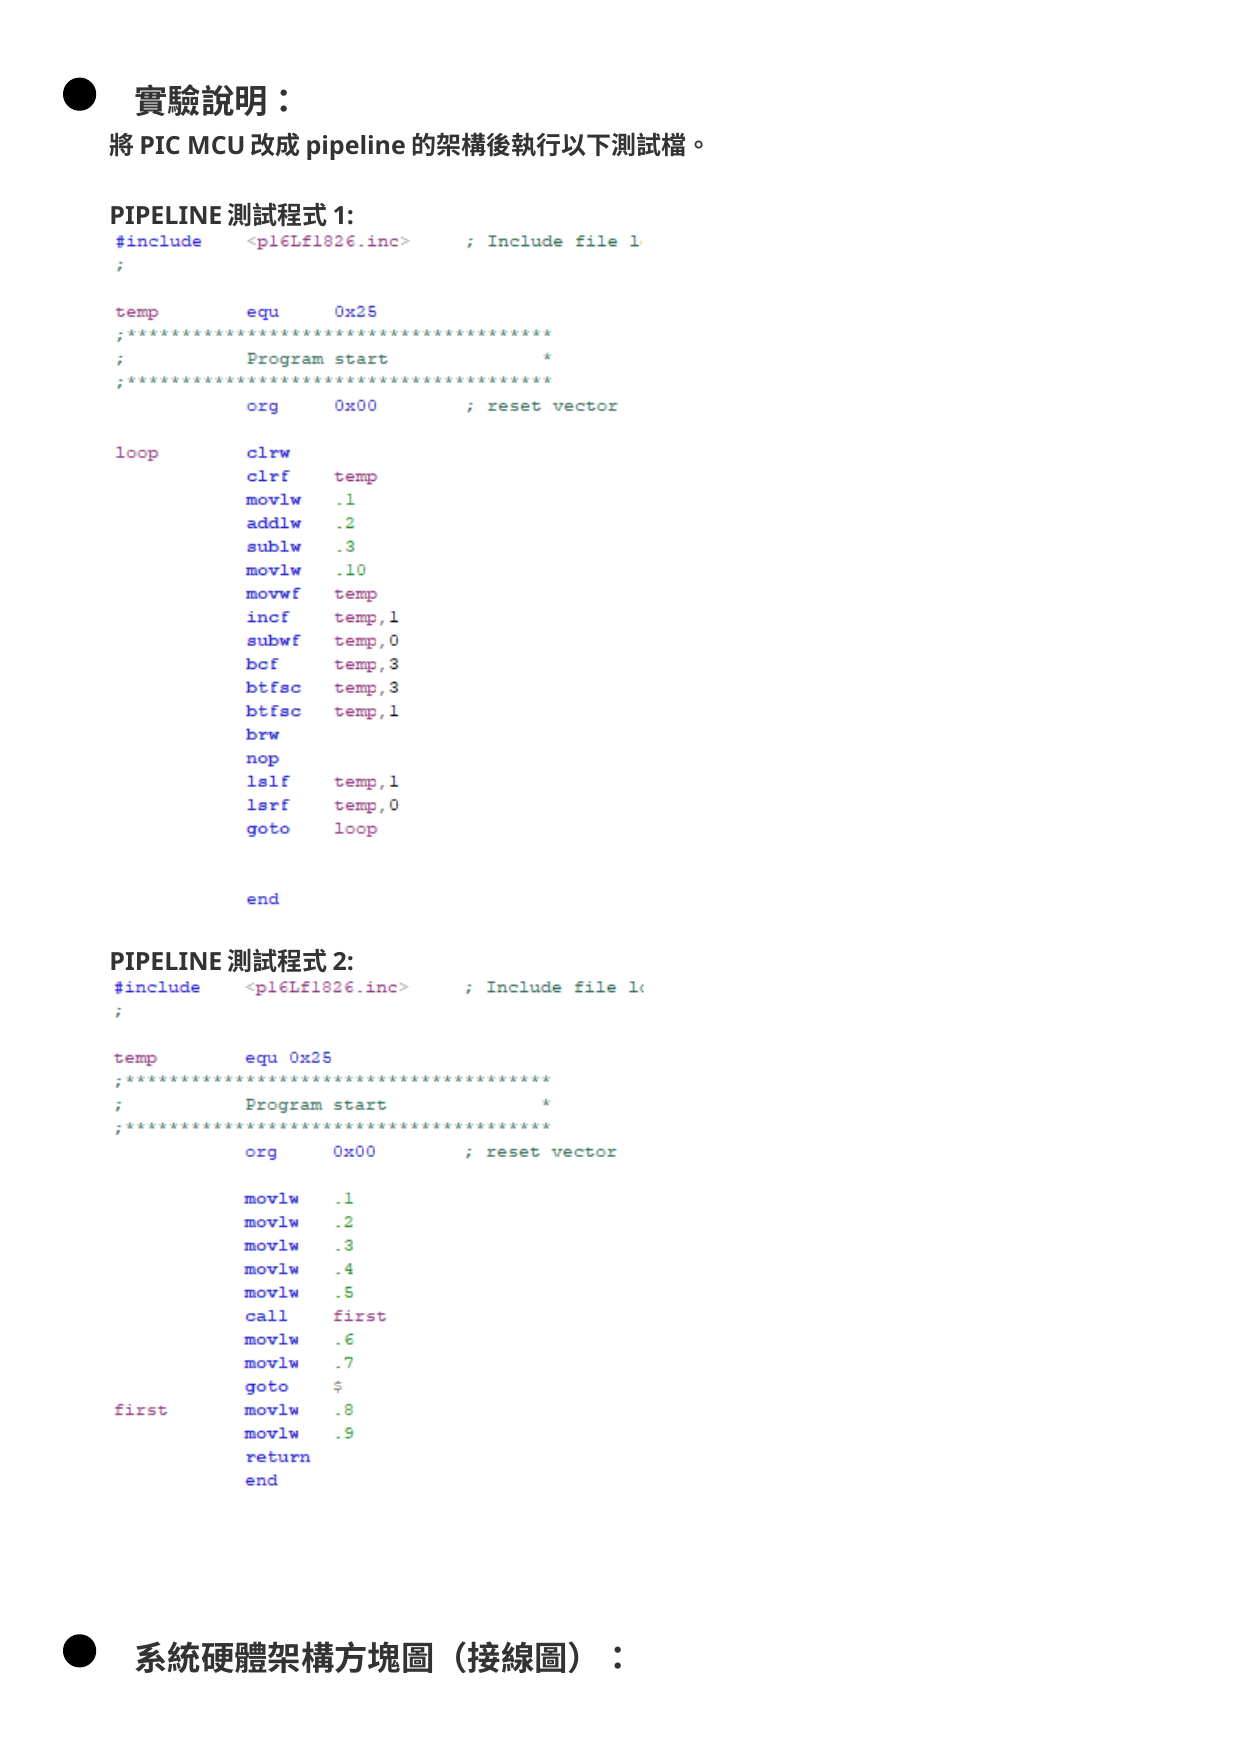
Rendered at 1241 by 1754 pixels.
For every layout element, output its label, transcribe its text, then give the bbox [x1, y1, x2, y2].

picture [109, 231, 642, 942]
text 將PIC MCU改成pipeline的架構後執行以下測試檔。 [109, 125, 1181, 162]
picture [109, 977, 644, 1564]
list 實驗說明： [59, 75, 1181, 125]
list 系統硬體架構方塊圖（接線圖）： [59, 1632, 1181, 1682]
text PIPELINE測試程式1: [109, 196, 1181, 232]
text PIPELINE測試程式2: [109, 941, 1181, 978]
